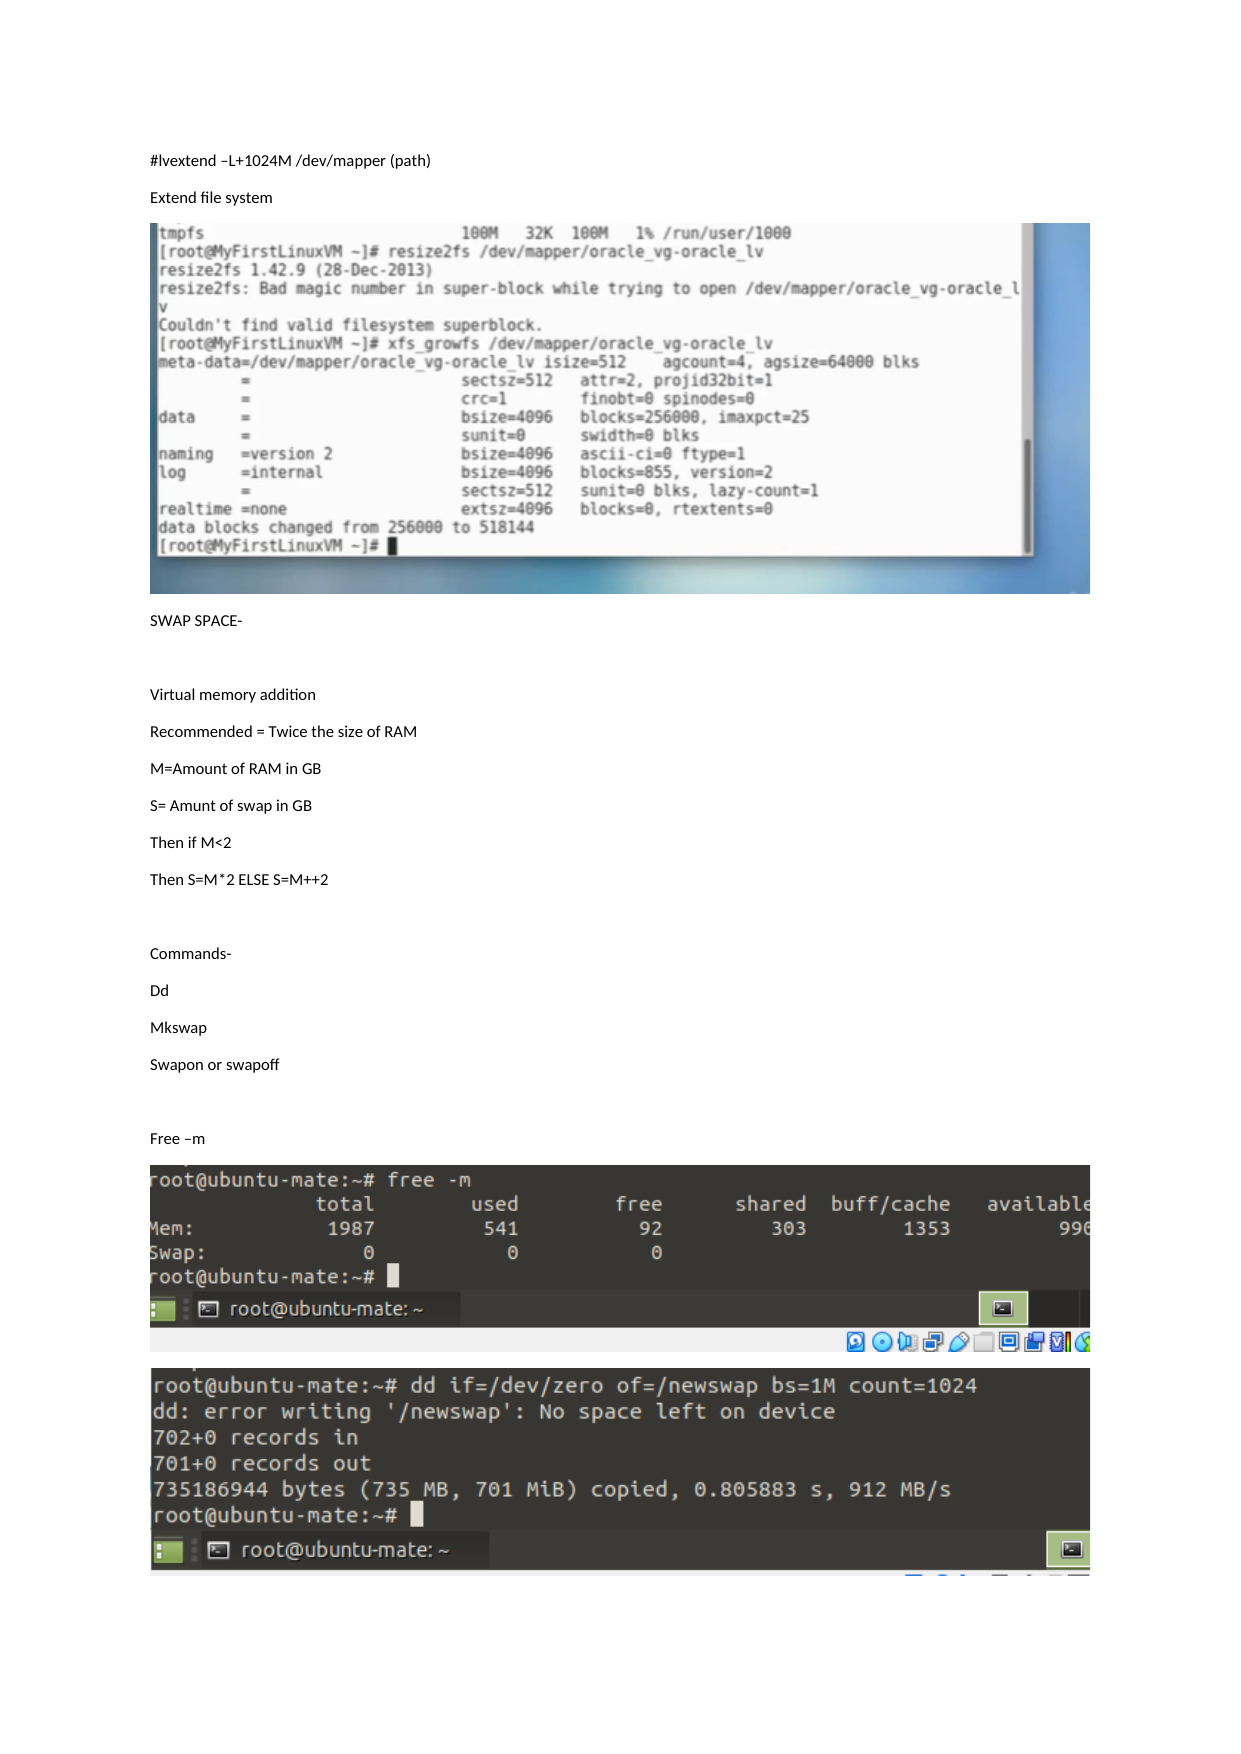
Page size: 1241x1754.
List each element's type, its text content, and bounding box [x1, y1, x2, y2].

text Extend file system [150, 187, 1090, 207]
picture [150, 1165, 1091, 1352]
picture [150, 223, 1091, 594]
text Mkswap [150, 1017, 1090, 1037]
text #lvextend –L+1024M /dev/mapper (path) [150, 150, 1090, 170]
text Then S=M*2 ELSE S=M++2 [150, 869, 1090, 889]
text Free –m [150, 1128, 1090, 1148]
text Recommended = Twice the size of RAM [150, 721, 1090, 741]
text Virtual memory addition [150, 684, 1090, 704]
picture [150, 1368, 1091, 1576]
text S= Amunt of swap in GB [150, 795, 1090, 815]
text M=Amount of RAM in GB [150, 758, 1090, 778]
text Then if M<2 [150, 832, 1090, 852]
text Commands- [150, 943, 1090, 963]
text Swapon or swapoff [150, 1054, 1090, 1074]
text SWAP SPACE- [150, 610, 1090, 631]
text Dd [150, 980, 1090, 1000]
